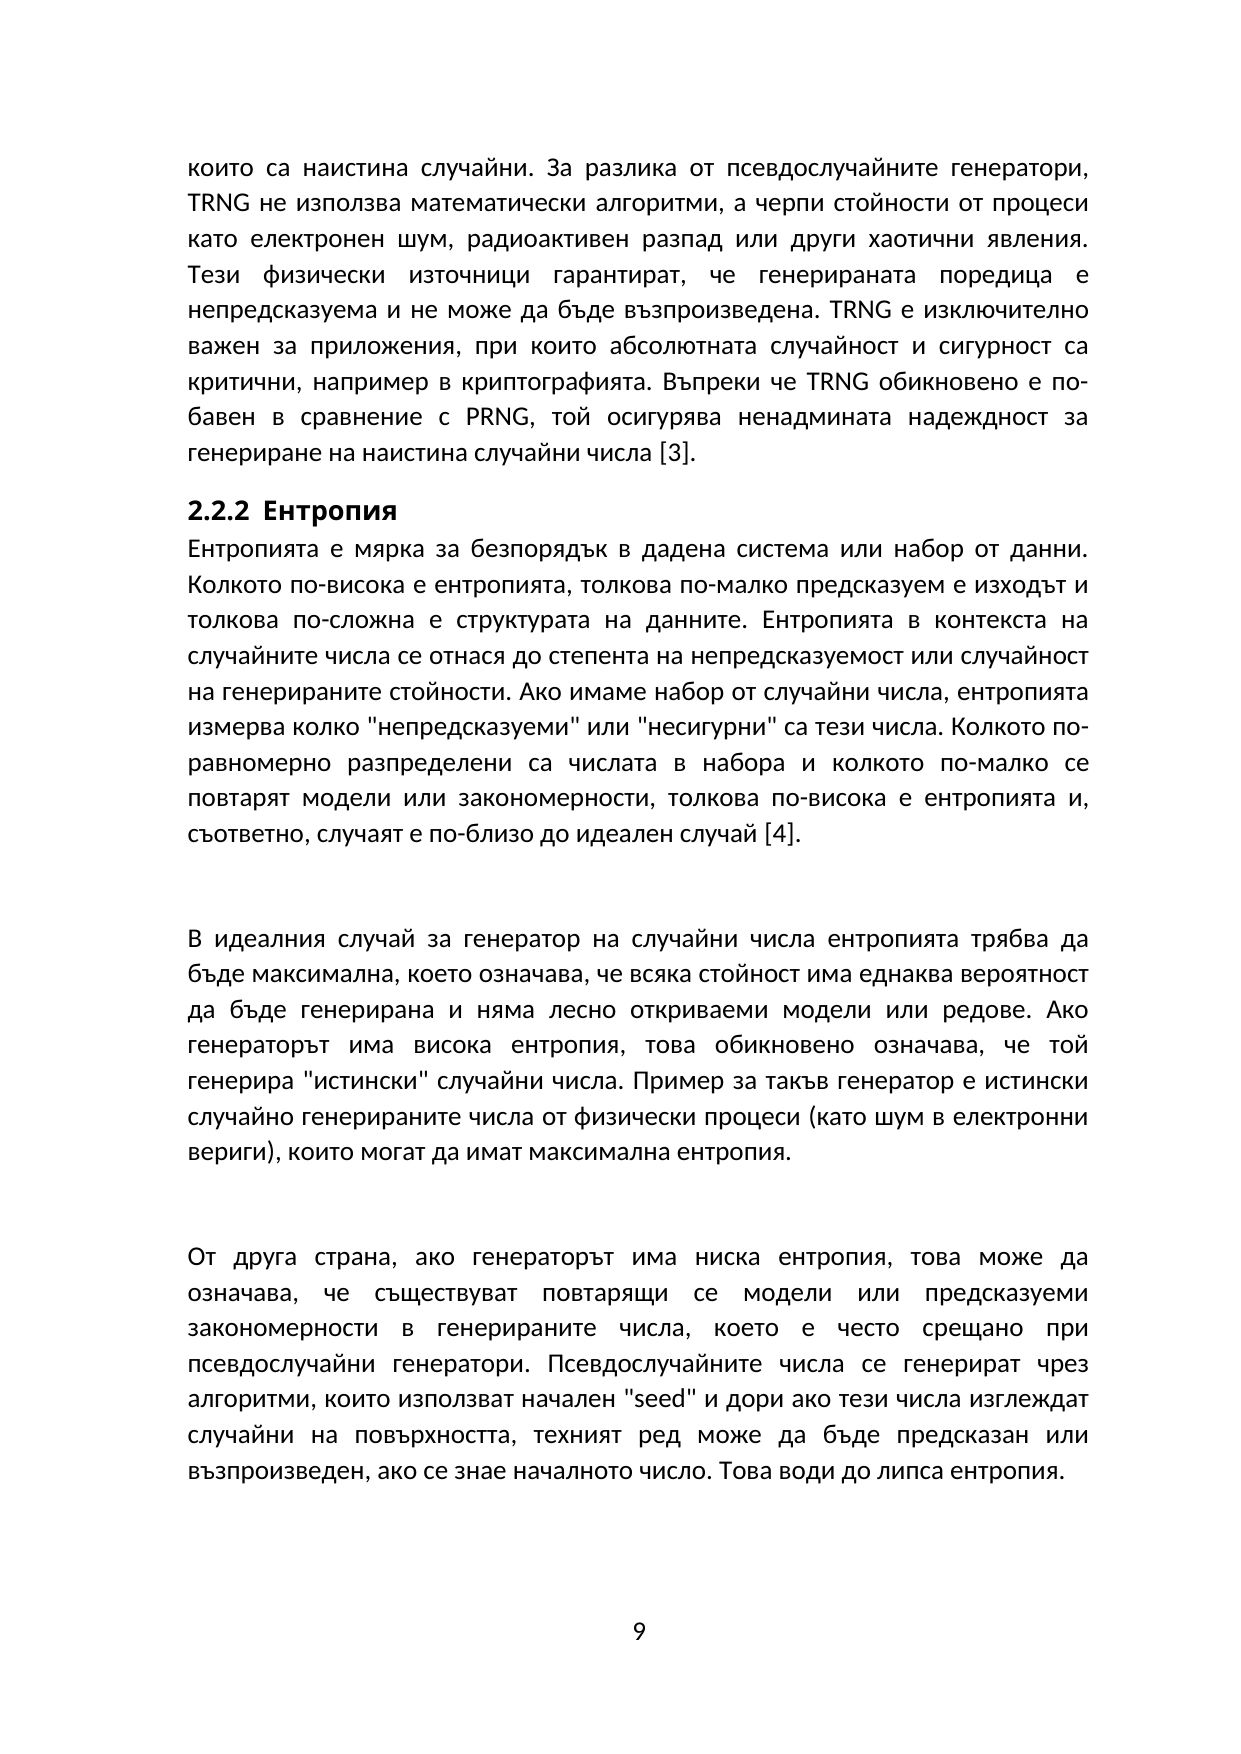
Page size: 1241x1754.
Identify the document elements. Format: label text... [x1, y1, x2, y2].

subtitle Ентропия [187, 491, 1090, 528]
text Ентропията е мярка за безпорядък в дадена система или набор от данни. Колкото по-висока е ентропията, толкова по-малко предсказуем е изходът и толкова по-сложна е структурата на данните. Ентропията в контекста на случайните числа се отнася до степента на непредсказуемост или случайност на генерираните стойности. Ако имаме набор от случайни числа, ентропията измерва колко "непредсказуеми" или "несигурни" са тези числа. Колкото по-равномерно разпределени са числата в набора и колкото по-малко се повтарят модели или закономерности, толкова по-висока е ентропията и, съответно, случаят е по-близо до идеален случай. [187, 531, 1090, 849]
text От друга страна, ако генераторът има ниска ентропия, това може да означава, че съществуват повтарящи се модели или предсказуеми закономерности в генерираните числа, което е често срещано при псевдослучайни генератори. Псевдослучайните числа се генерират чрез алгоритми, които използват начален "seed" и дори ако тези числа изглеждат случайни на повърхността, техният ред може да бъде предсказан или възпроизведен, ако се знае началното число. Това води до липса ентропия. [187, 1239, 1090, 1486]
text В идеалния случай за генератор на случайни числа ентропията трябва да бъде максимална, което означава, че всяка стойност има еднаква вероятност да бъде генерирана и няма лесно откриваеми модели или редове. Ако генераторът има висока ентропия, това обикновено означава, че той генерира "истински" случайни числа. Пример за такъв генератор е истински случайно генерираните числа от физически процеси (като шум в електронни вериги), които могат да имат максимална ентропия. [187, 921, 1090, 1168]
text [187, 150, 1090, 468]
